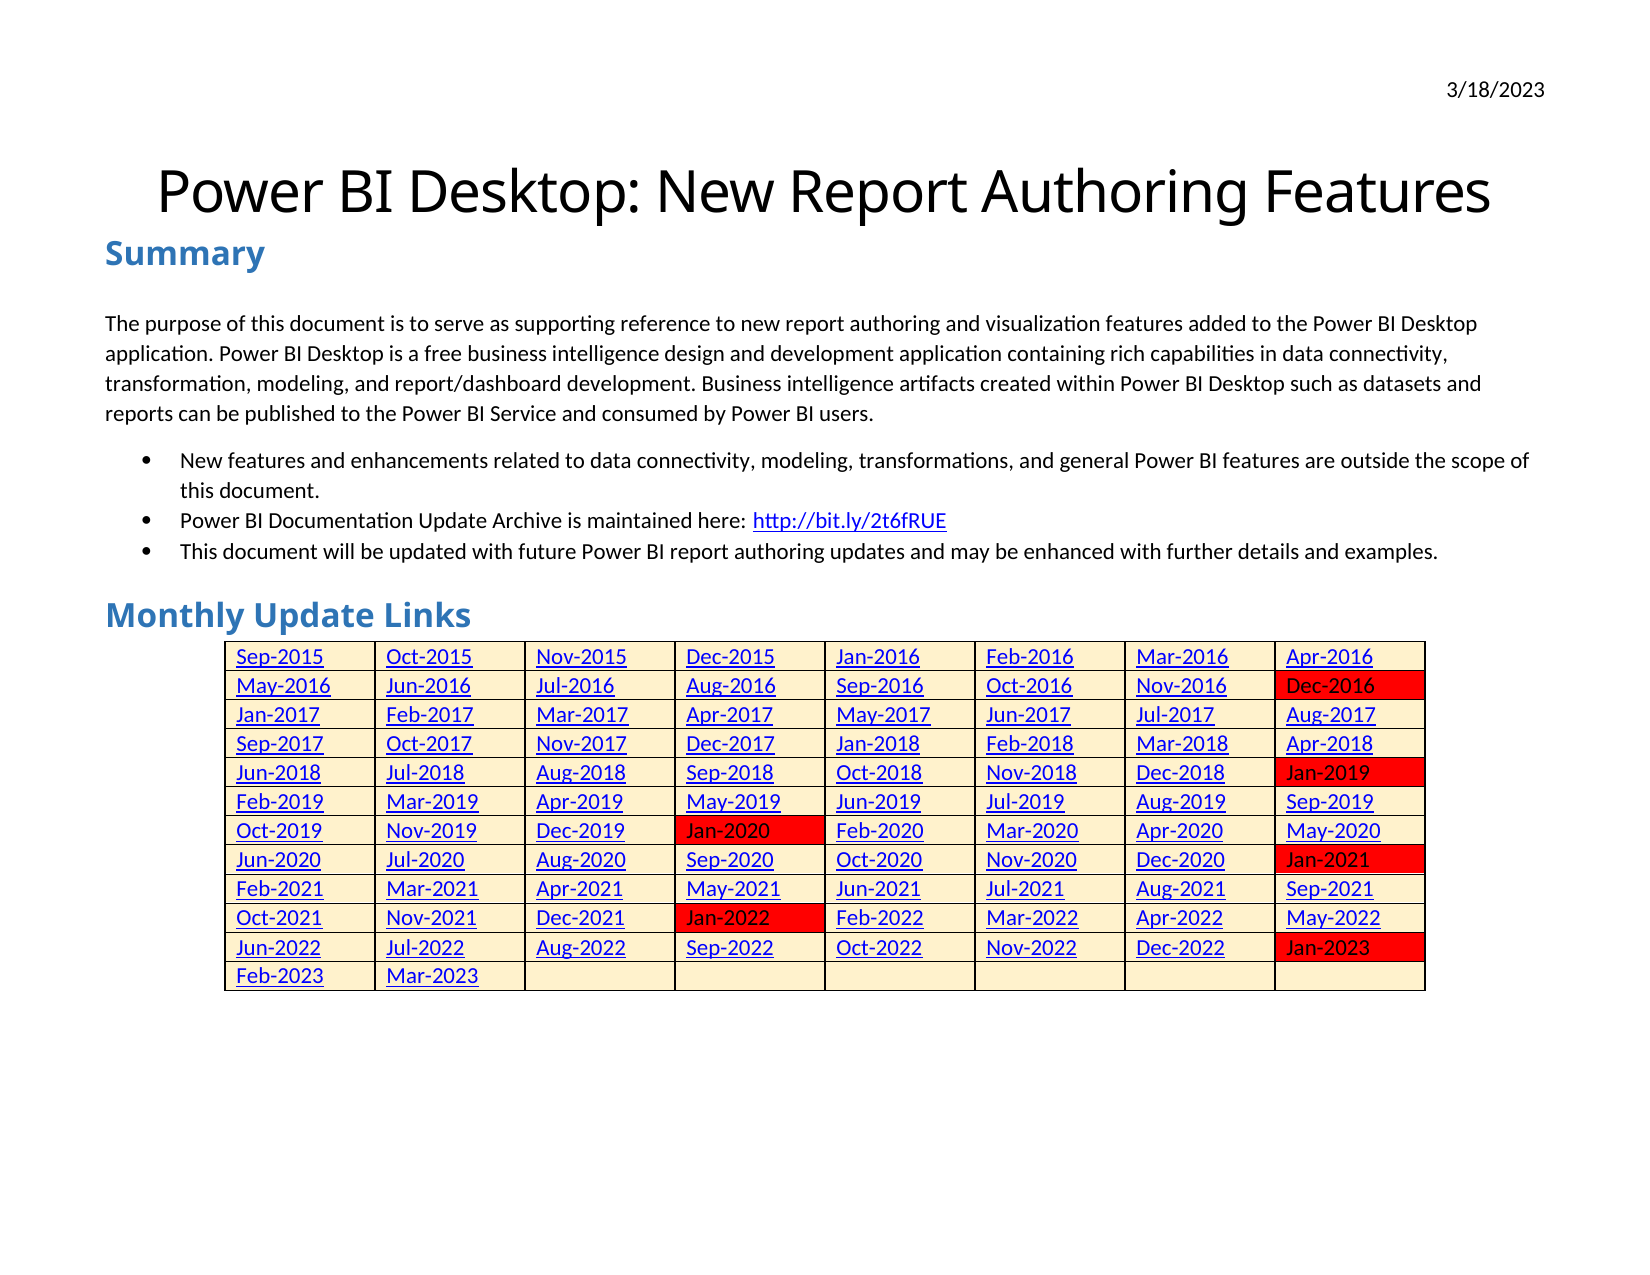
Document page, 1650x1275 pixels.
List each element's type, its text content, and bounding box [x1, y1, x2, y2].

table_cell Jun-2021 [826, 875, 974, 902]
table_cell Oct-2018 [826, 758, 974, 786]
table_cell Jan-2020 [676, 816, 824, 844]
table_cell Jun-2016 [376, 671, 524, 699]
table_cell Jun-2018 [226, 758, 374, 786]
table_cell May-2019 [676, 787, 824, 815]
table_cell Aug-2016 [676, 671, 824, 699]
table_cell Sep-2018 [676, 758, 824, 786]
table_cell Mar-2019 [376, 787, 524, 815]
table_cell Jan-2018 [826, 729, 974, 757]
table_cell May-2017 [826, 700, 974, 728]
table_cell May-2016 [226, 671, 374, 699]
text The purpose of this document is to serve as supporting reference to new report authoring and visualization features added to the Power BI Desktop application. Power BI Desktop is a free business intelligence design and development application containing rich capabilities in data connectivity, transformation, modeling, and report/dashboard development. Business intelligence artifacts created within Power BI Desktop such as datasets and reports can be published to the Power BI Service and consumed by Power BI users. [105, 309, 1545, 427]
table_cell Dec-2016 [1276, 671, 1424, 699]
table_cell Dec-2017 [676, 729, 824, 757]
table_cell Sep-2017 [226, 729, 374, 757]
table_cell Sep-2020 [676, 845, 824, 873]
table_cell Apr-2022 [1126, 904, 1274, 932]
table_cell Nov-2019 [376, 816, 524, 844]
table_cell Jul-2021 [976, 875, 1124, 902]
table_header Mar-2016 [1126, 642, 1274, 670]
table_header Nov-2015 [526, 642, 674, 670]
table_cell Jul-2016 [526, 671, 674, 699]
table_cell Sep-2019 [1276, 787, 1424, 815]
table_cell Aug-2022 [526, 933, 674, 961]
table_cell Feb-2017 [376, 700, 524, 728]
table_cell Nov-2022 [976, 933, 1124, 961]
table_cell Oct-2017 [376, 729, 524, 757]
table_cell Aug-2017 [1276, 700, 1424, 728]
table_cell Oct-2016 [976, 671, 1124, 699]
table_cell Jan-2021 [1276, 845, 1424, 873]
table_header Apr-2016 [1276, 642, 1424, 670]
table_cell Aug-2021 [1126, 875, 1274, 902]
table_header Sep-2015 [226, 642, 374, 670]
table_cell Jul-2022 [376, 933, 524, 961]
table_cell Nov-2020 [976, 845, 1124, 873]
table_cell Jun-2022 [226, 933, 374, 961]
table_cell Sep-2022 [676, 933, 824, 961]
title Power BI Desktop: New Report Authoring Features [105, 150, 1545, 229]
table_header Jan-2016 [826, 642, 974, 670]
table_cell Aug-2020 [526, 845, 674, 873]
table_cell Jan-2017 [226, 700, 374, 728]
table_header Oct-2015 [376, 642, 524, 670]
table_cell Feb-2020 [826, 816, 974, 844]
table_cell Jul-2018 [376, 758, 524, 786]
table_cell [1126, 962, 1274, 990]
table_cell Jul-2019 [976, 787, 1124, 815]
table_cell Jan-2023 [1276, 933, 1424, 961]
table_cell Apr-2019 [526, 787, 674, 815]
table_cell Feb-2022 [826, 904, 974, 932]
table_cell [1276, 962, 1424, 990]
table_cell Aug-2019 [1126, 787, 1274, 815]
table_cell Mar-2017 [526, 700, 674, 728]
table_cell May-2022 [1276, 904, 1424, 932]
list New features and enhancements related to data connectivity, modeling, transformations, and general Power BI features are outside the scope of this document. [142, 446, 1545, 504]
table_cell Apr-2018 [1276, 729, 1424, 757]
subtitle Monthly Update Links [105, 592, 1545, 637]
table_cell Oct-2022 [826, 933, 974, 961]
table_cell [976, 962, 1124, 990]
table_cell Dec-2019 [526, 816, 674, 844]
table_cell Mar-2023 [376, 962, 524, 990]
table_cell Mar-2021 [376, 875, 524, 902]
subtitle Summary [105, 229, 1545, 275]
table_cell Mar-2022 [976, 904, 1124, 932]
table_cell Aug-2018 [526, 758, 674, 786]
table_cell Dec-2022 [1126, 933, 1274, 961]
table_cell Jun-2017 [976, 700, 1124, 728]
table_cell May-2020 [1276, 816, 1424, 844]
table_cell [676, 962, 824, 990]
table_cell Apr-2020 [1126, 816, 1274, 844]
list This document will be updated with future Power BI report authoring updates and may be enhanced with further details and examples. [142, 537, 1545, 565]
table_cell Oct-2019 [226, 816, 374, 844]
table_cell Feb-2019 [226, 787, 374, 815]
table_cell Mar-2020 [976, 816, 1124, 844]
table_header Feb-2016 [976, 642, 1124, 670]
table_cell [526, 962, 674, 990]
table_cell May-2021 [676, 875, 824, 902]
table_cell Mar-2018 [1126, 729, 1274, 757]
table_header Dec-2015 [676, 642, 824, 670]
table_cell Dec-2018 [1126, 758, 1274, 786]
table_cell Dec-2020 [1126, 845, 1274, 873]
table_cell Jan-2022 [676, 904, 824, 932]
table_cell Dec-2021 [526, 904, 674, 932]
table_cell Sep-2016 [826, 671, 974, 699]
table_cell Apr-2021 [526, 875, 674, 902]
table_cell Oct-2021 [226, 904, 374, 932]
table_cell Apr-2017 [676, 700, 824, 728]
list Power BI Documentation Update Archive is maintained here: http://bit.ly/2t6fRUE [142, 507, 1545, 534]
table_cell Nov-2021 [376, 904, 524, 932]
table_cell Oct-2020 [826, 845, 974, 873]
table_cell Sep-2021 [1276, 875, 1424, 902]
table_cell Jun-2020 [226, 845, 374, 873]
table_cell Nov-2018 [976, 758, 1124, 786]
table_cell Feb-2023 [226, 962, 374, 990]
table_cell Jan-2019 [1276, 758, 1424, 786]
table_cell Jun-2019 [826, 787, 974, 815]
table_cell Feb-2018 [976, 729, 1124, 757]
table_cell Jul-2017 [1126, 700, 1274, 728]
table_cell [826, 962, 974, 990]
table_cell Nov-2017 [526, 729, 674, 757]
table_cell Feb-2021 [226, 875, 374, 902]
table_cell Jul-2020 [376, 845, 524, 873]
table_cell Nov-2016 [1126, 671, 1274, 699]
